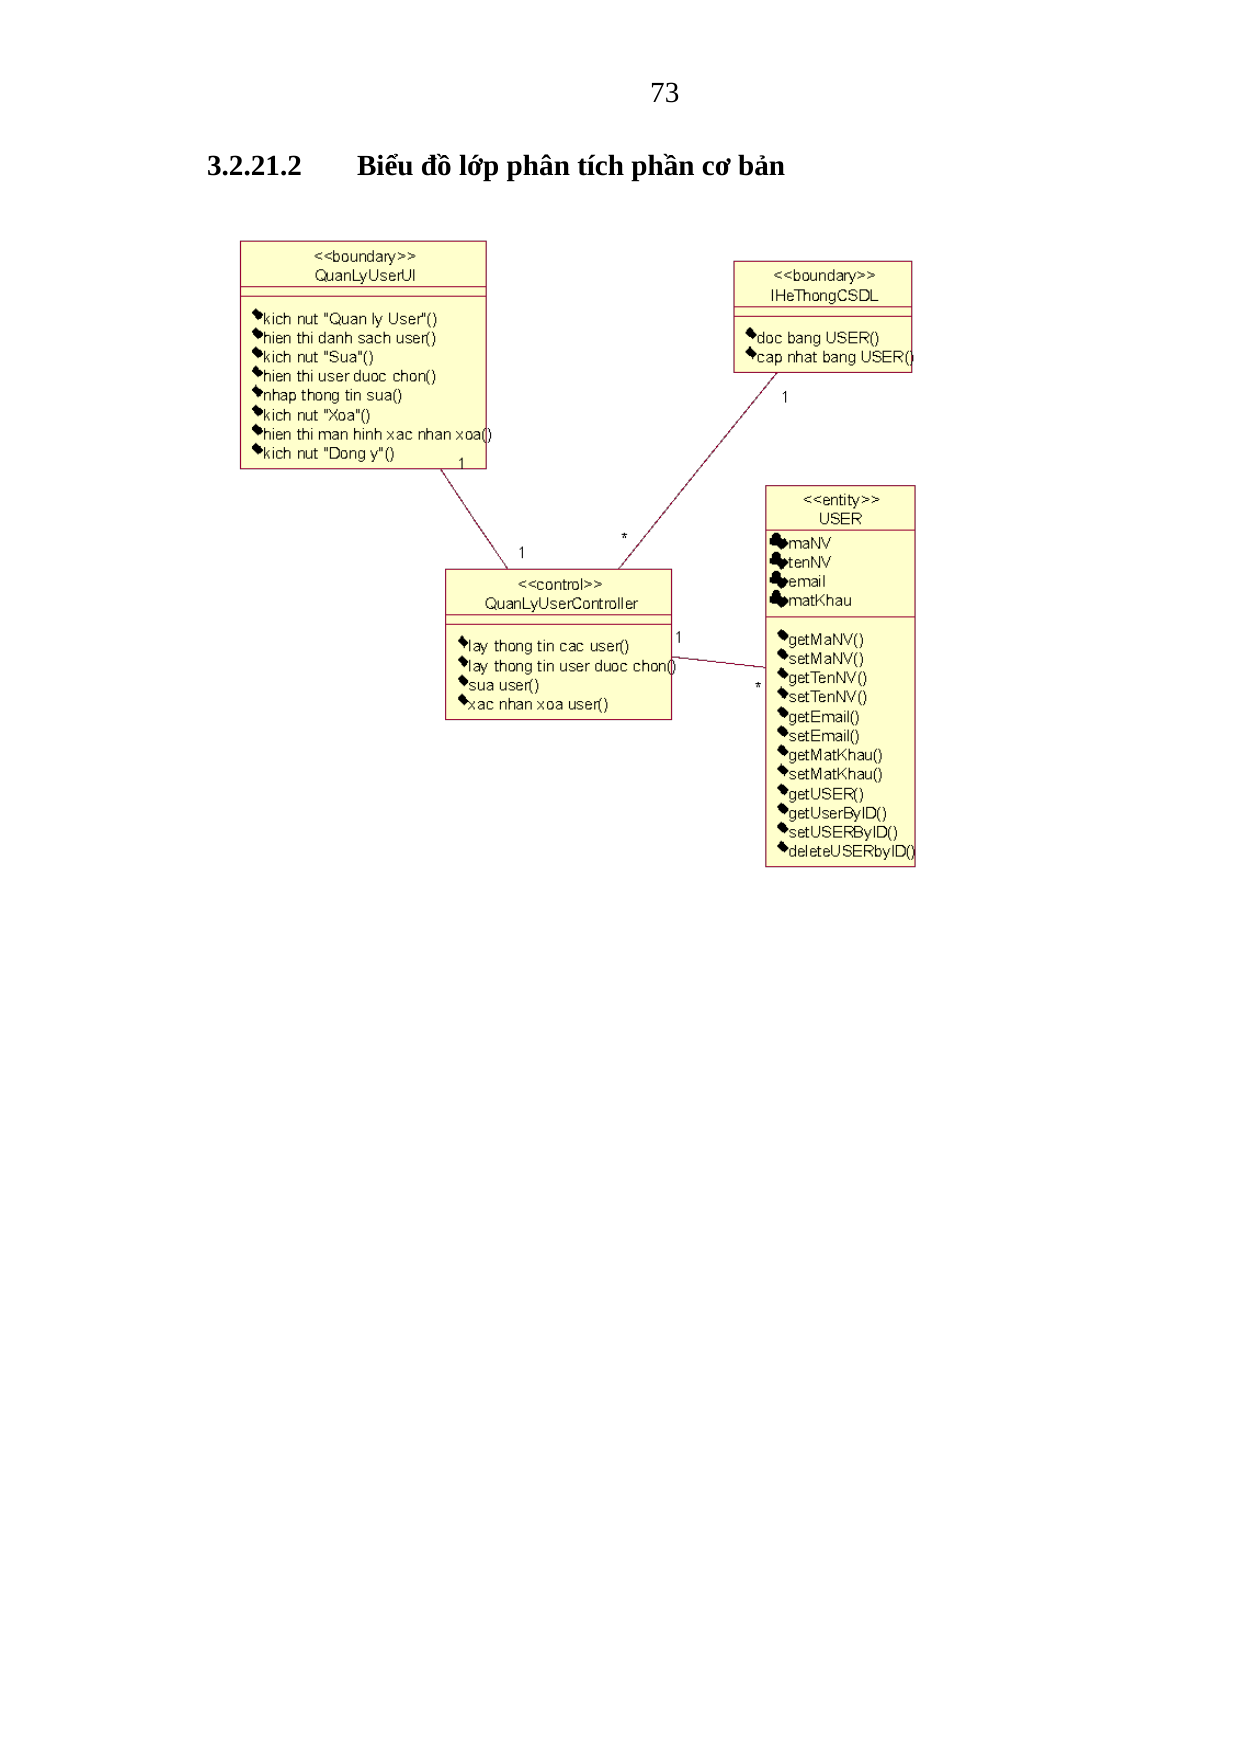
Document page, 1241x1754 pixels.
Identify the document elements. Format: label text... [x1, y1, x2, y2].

subtitle Biểu đồ lớp phân tích phần cơ bản [207, 148, 1122, 181]
picture [206, 210, 971, 940]
